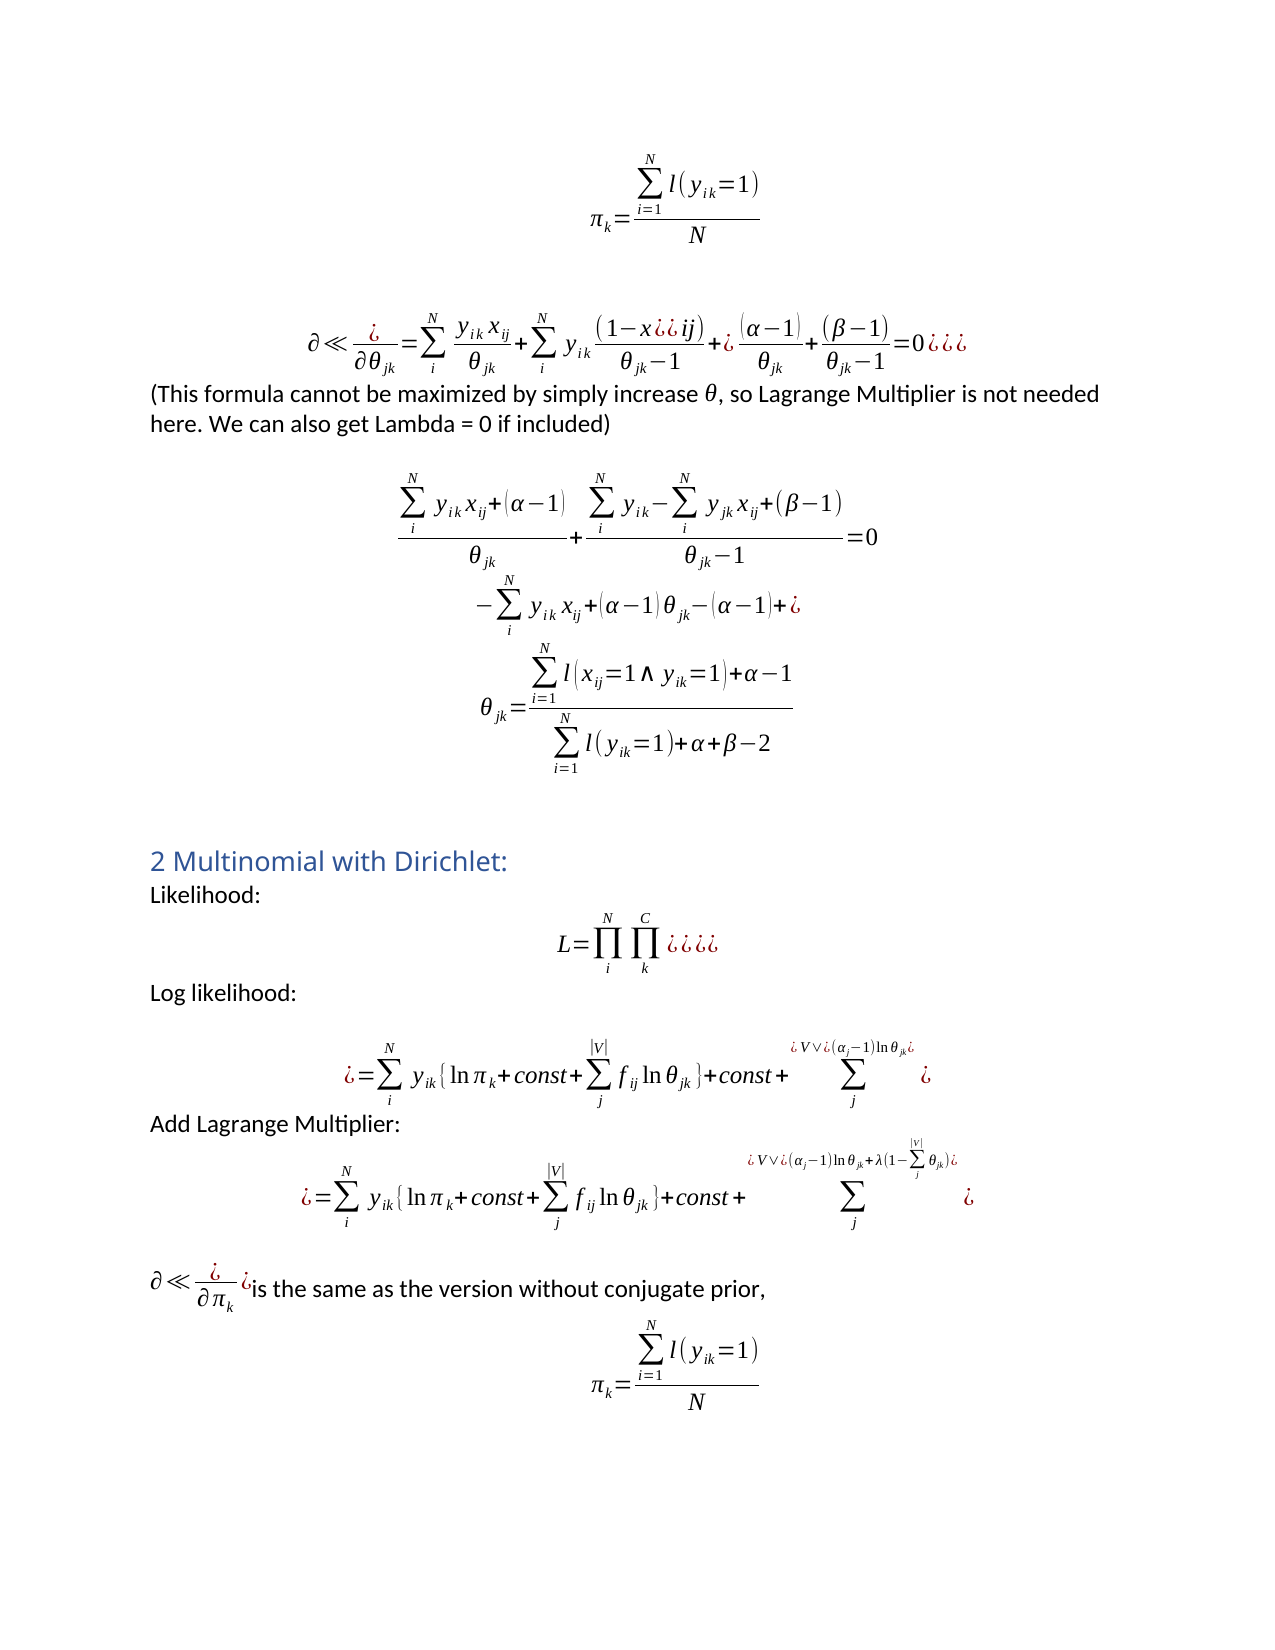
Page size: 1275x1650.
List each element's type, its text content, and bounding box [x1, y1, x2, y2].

text is the same as the version without conjugate prior, [150, 1261, 1125, 1316]
text Log likelihood: [150, 977, 1125, 1008]
text Add Lagrange Multiplier: [150, 1108, 1125, 1139]
text Likelihood: [150, 879, 1125, 910]
subtitle 2 Multinomial with Dirichlet: [150, 842, 1125, 879]
text (This formula cannot be maximized by simply increase , so Lagrange Multiplier is not needed here. We can also get Lambda = 0 if included) [150, 378, 1125, 439]
